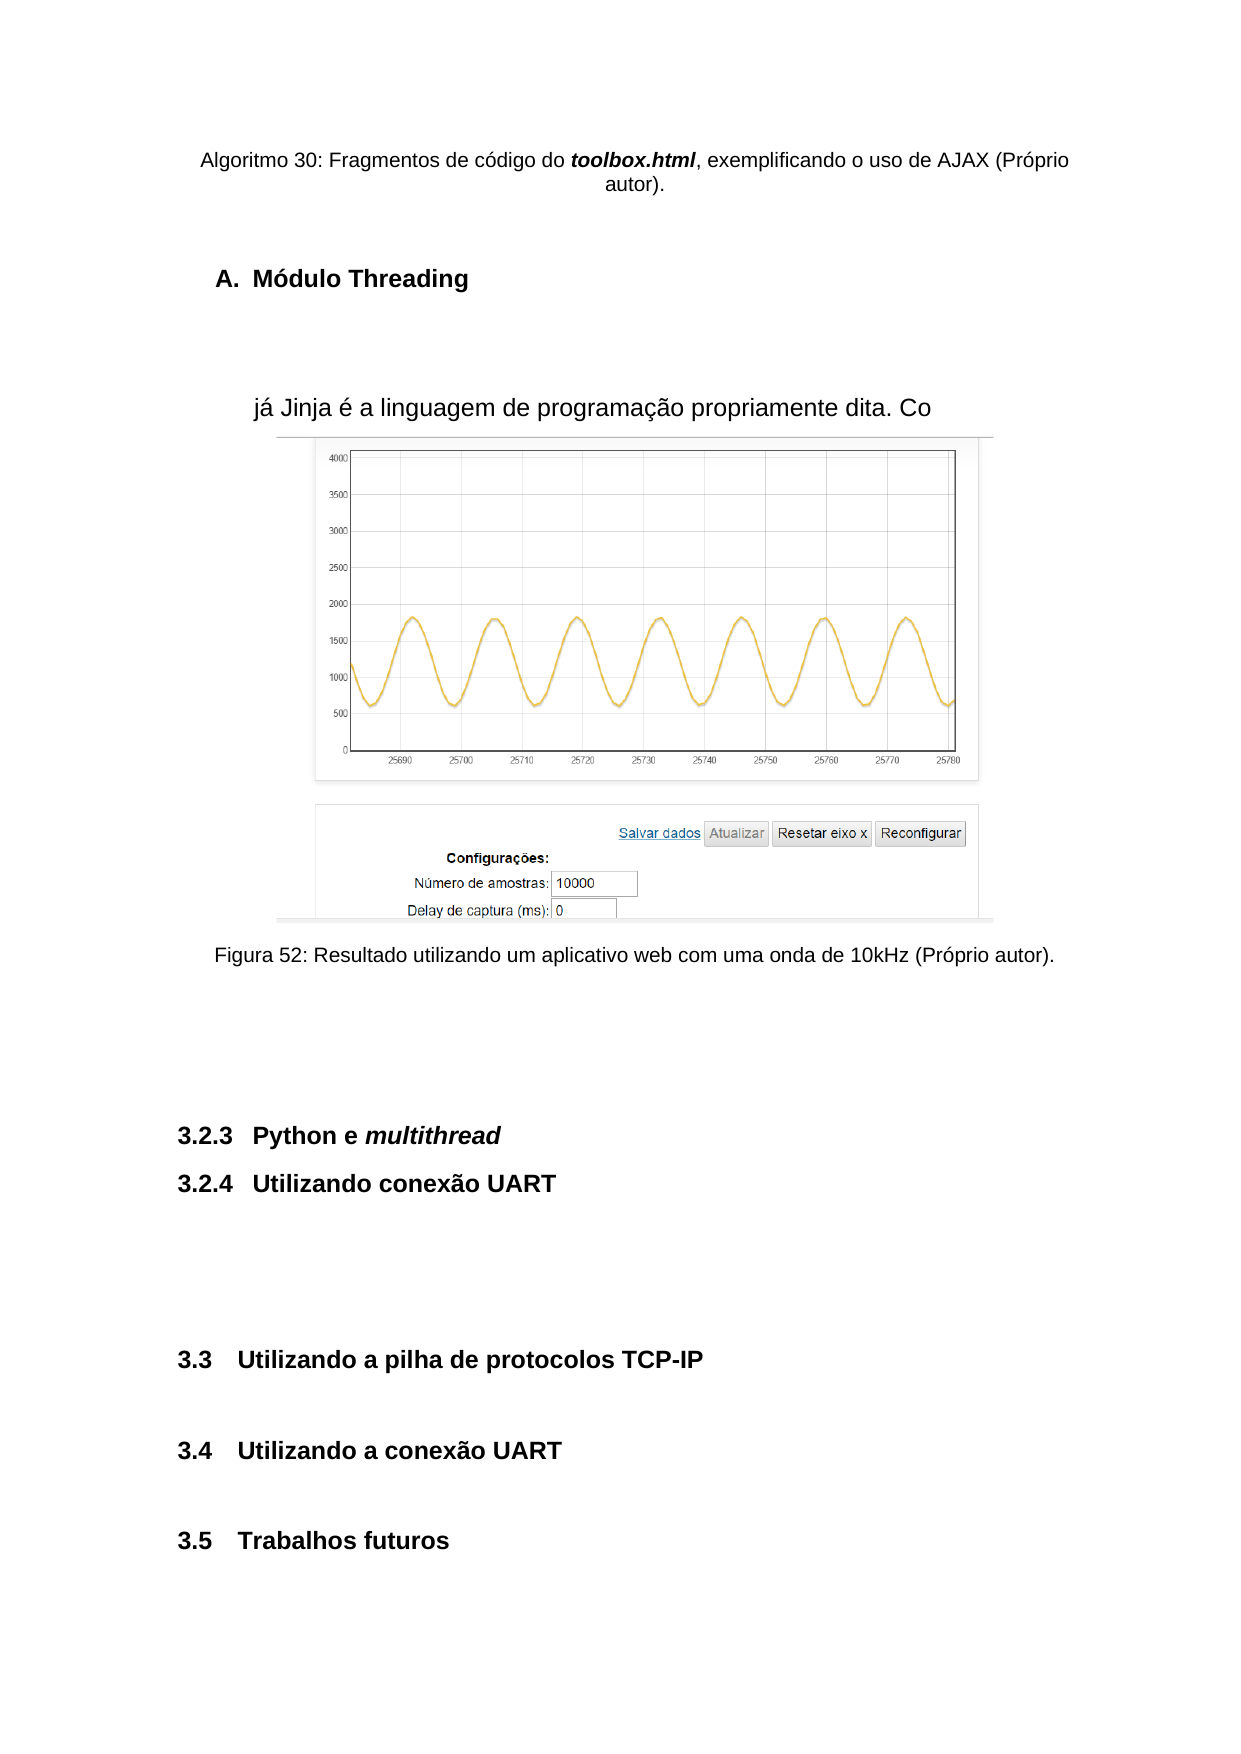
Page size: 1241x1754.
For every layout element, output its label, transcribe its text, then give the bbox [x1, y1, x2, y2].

text Figura 52: Resultado utilizando um aplicativo web com uma onda de 10kHz (Próprio autor). [177, 943, 1092, 967]
subtitle Trabalhos futuros [177, 1526, 1092, 1555]
subtitle Utilizando a pilha de protocolos TCP-IP [177, 1345, 1092, 1374]
subtitle Utilizando a conexão UART [177, 1436, 1092, 1464]
subtitle Utilizando conexão UART [177, 1169, 1092, 1197]
subtitle Módulo Threading [215, 264, 1092, 292]
picture [276, 436, 994, 923]
subtitle Python e multithread [177, 1121, 1092, 1150]
text já Jinja é a linguagem de programação propriamente dita. Co [177, 393, 1092, 422]
